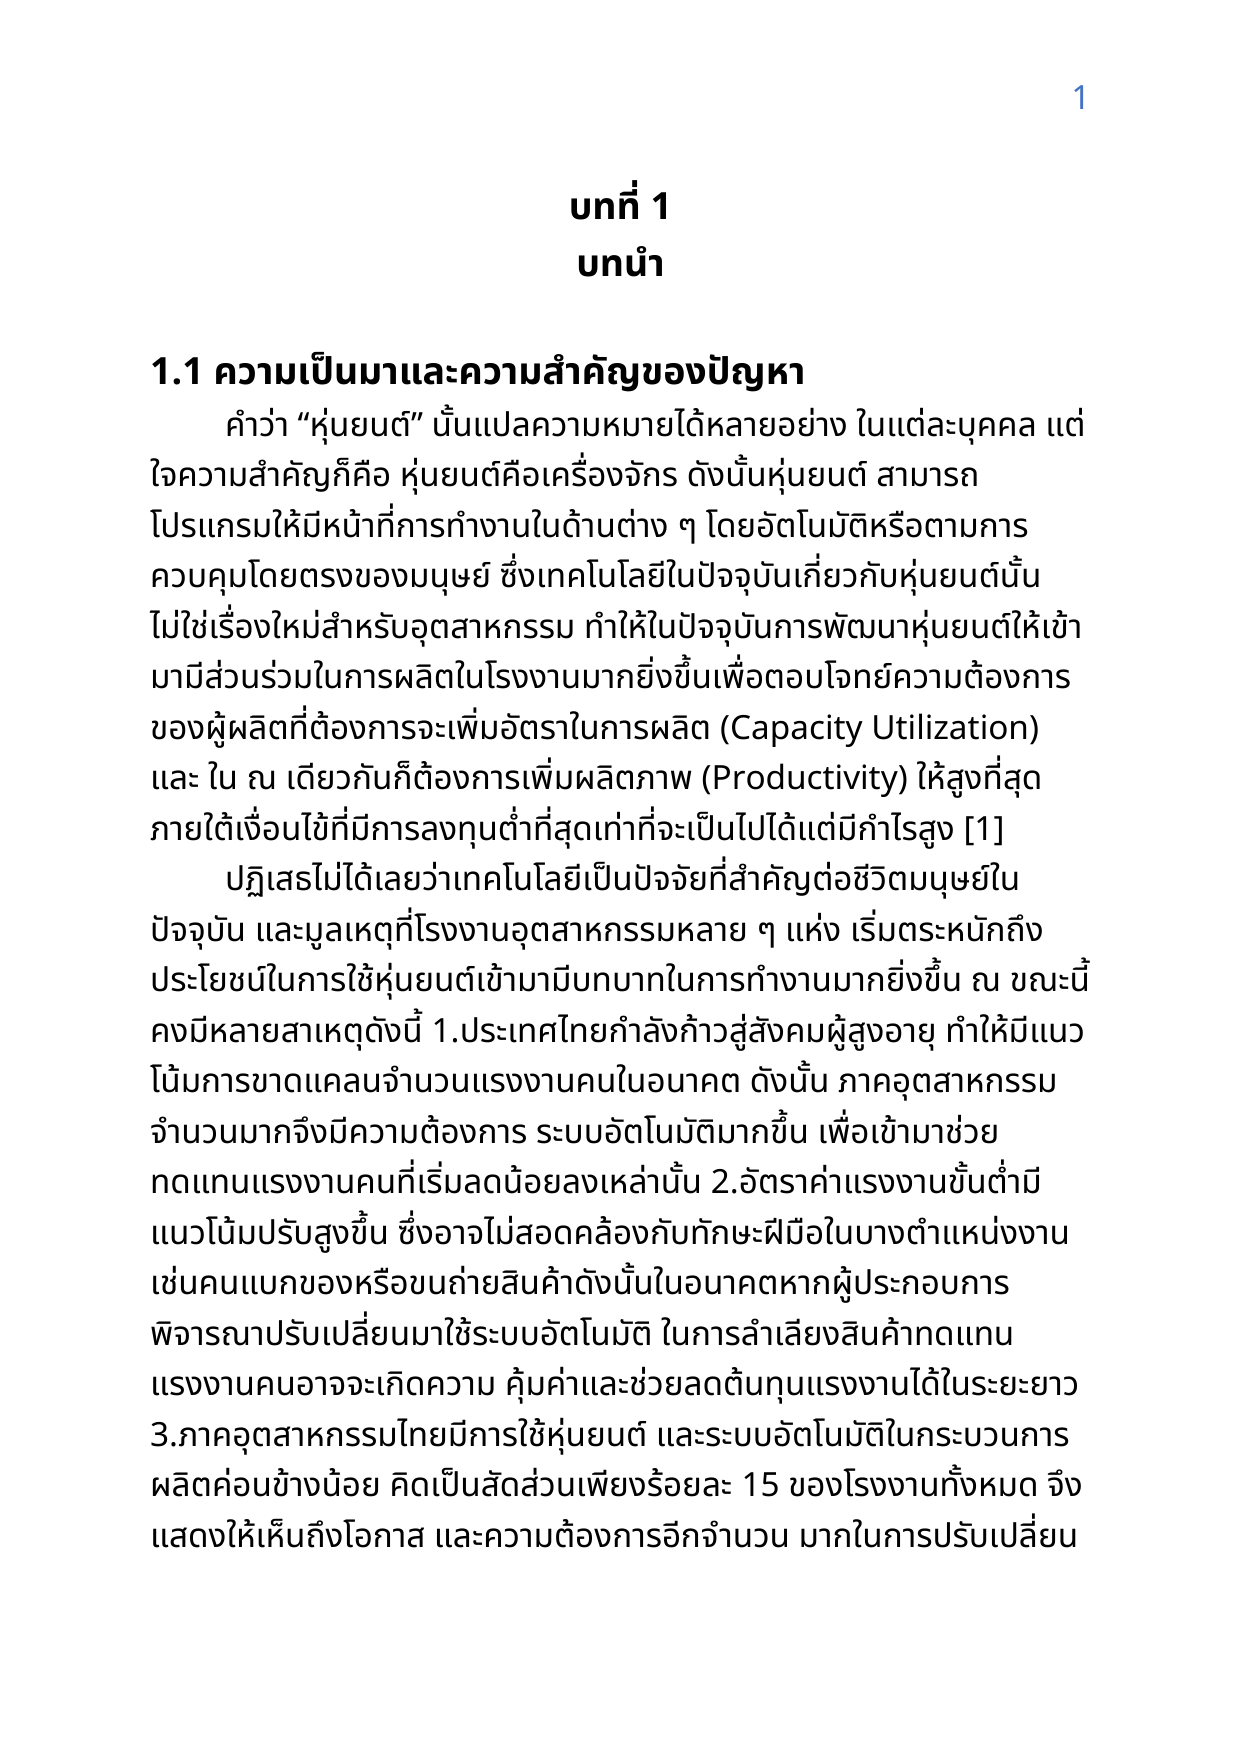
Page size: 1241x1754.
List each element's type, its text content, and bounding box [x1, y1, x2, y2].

text คำว่า “หุ่นยนต์” นั้นแปลความหมายได้หลายอย่าง ในแต่ละบุคคล แต่ใจความสำคัญก็คือ หุ่นยนต์คือเครื่องจักร ดังนั้นหุ่นยนต์ สามารถโปรแกรมให้มีหน้าที่การทำงานในด้านต่าง ๆ โดยอัตโนมัติหรือตามการควบคุมโดยตรงของมนุษย์ ซึ่งเทคโนโลยีในปัจจุบันเกี่ยวกับหุ่นยนต์นั้นไม่ใช่เรื่องใหม่สำหรับอุตสาหกรรม ทำให้ในปัจจุบันการพัฒนาหุ่นยนต์ให้เข้ามามีส่วนร่วมในการผลิตในโรงงานมากยิ่งขึ้นเพื่อตอบโจทย์ความต้องการของผู้ผลิตที่ต้องการจะเพิ่มอัตราในการผลิต (Capacity Utilization) และ ใน ณ เดียวกันก็ต้องการเพิ่มผลิตภาพ (Productivity) ให้สูงที่สุดภายใต้เงื่อนไข้ที่มีการลงทุนต่ำที่สุดเท่าที่จะเป็นไปได้แต่มีกำไรสูง [1] [150, 401, 1090, 855]
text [150, 855, 1090, 1562]
text บทที่ 1 [150, 179, 1090, 236]
text บทนำ [150, 236, 1090, 293]
text 1.1 ความเป็นมาและความสำคัญของปัญหา [150, 344, 1090, 401]
